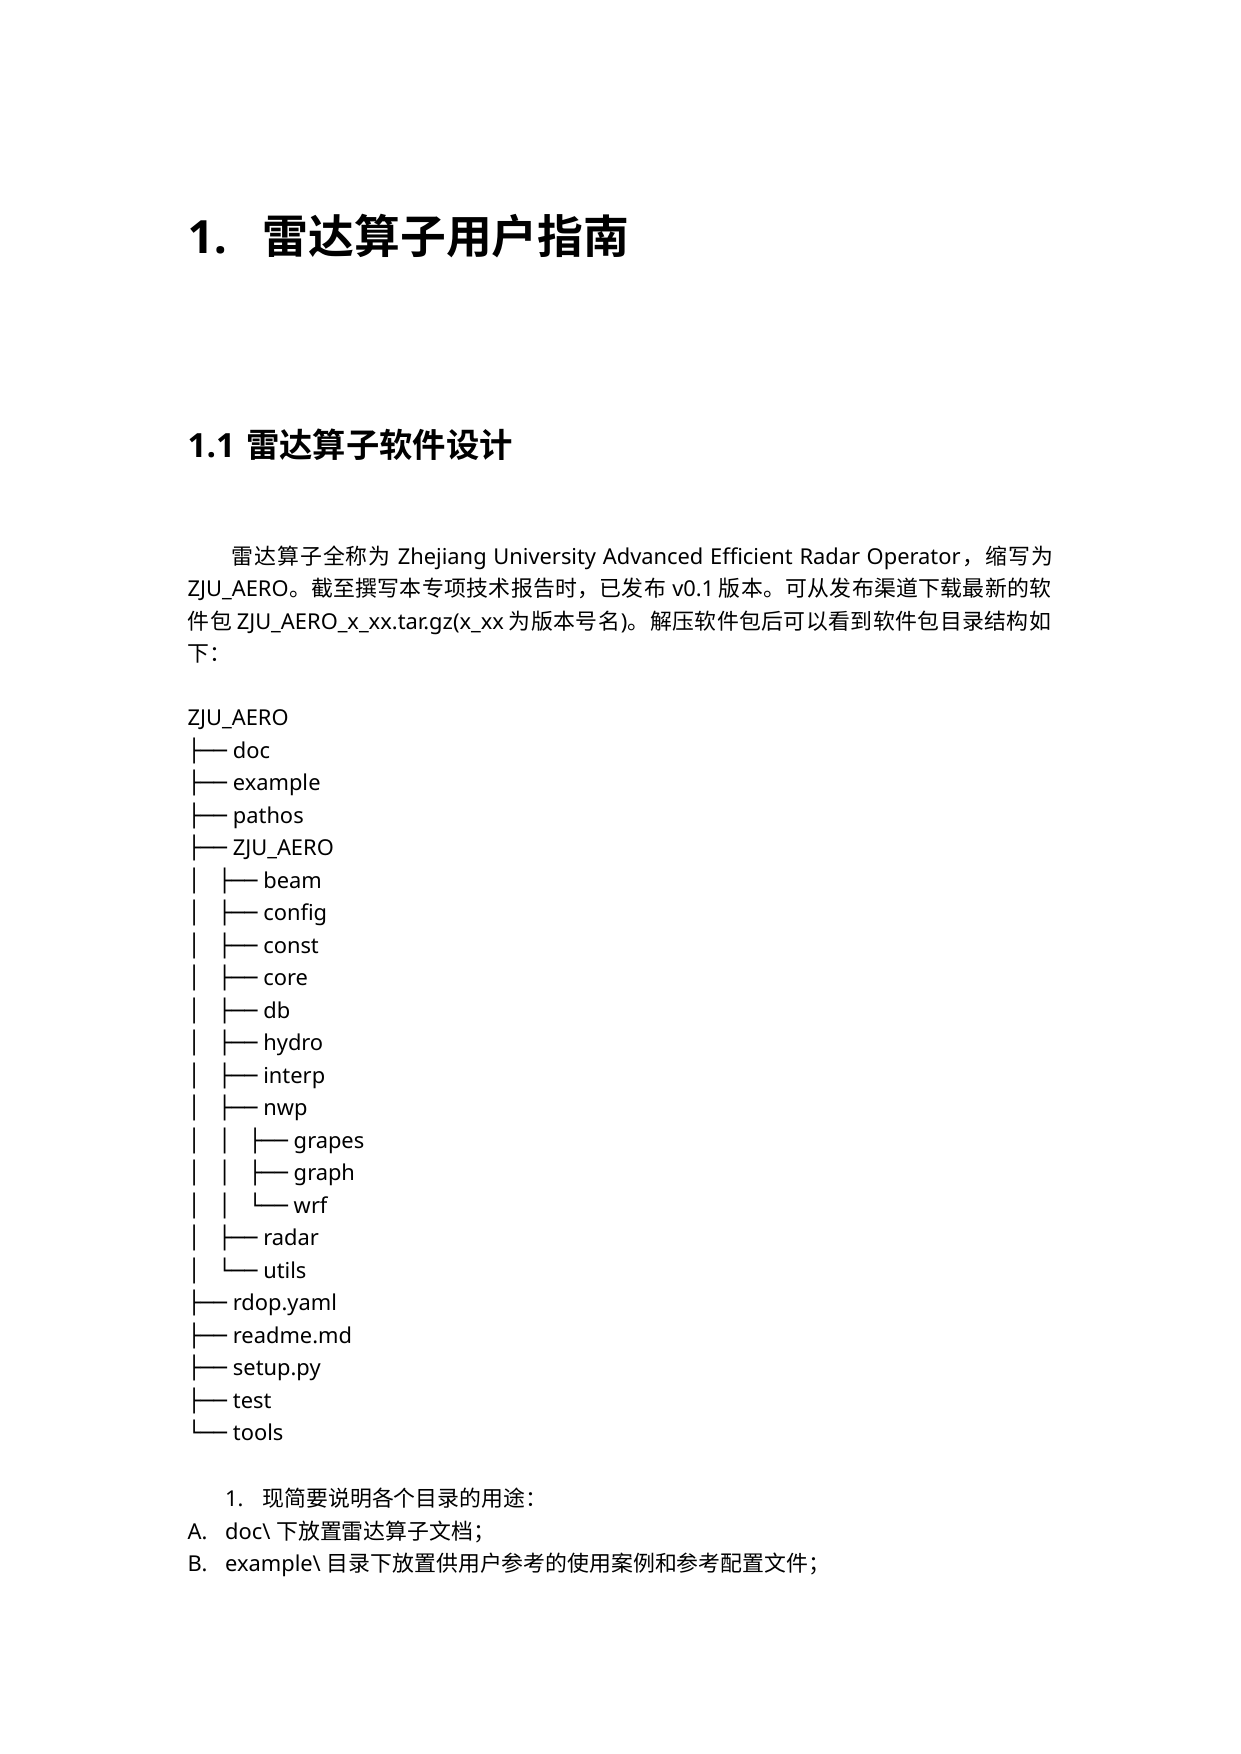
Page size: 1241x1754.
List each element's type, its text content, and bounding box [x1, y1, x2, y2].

text │ └── utils [187, 1253, 1053, 1286]
text │ ├── radar [187, 1221, 1053, 1253]
text ├── setup.py [187, 1351, 1053, 1383]
text ZJU_AERO [187, 701, 1053, 733]
text │ ├── beam [187, 863, 1053, 896]
text ├── ZJU_AERO [187, 831, 1053, 863]
text ├── readme.md [187, 1318, 1053, 1351]
list example\ 目录下放置供用户参考的使用案例和参考配置文件； [187, 1546, 1053, 1578]
text │ ├── const [187, 928, 1053, 961]
text ├── doc [187, 733, 1053, 766]
list doc\ 下放置雷达算子文档； [187, 1513, 1053, 1546]
subtitle 雷达算子用户指南 [187, 185, 1053, 283]
text │ ├── config [187, 896, 1053, 928]
text │ │ ├── graph [187, 1156, 1053, 1188]
text │ ├── hydro [187, 1026, 1053, 1058]
text ├── test [187, 1383, 1053, 1416]
subtitle 雷达算子软件设计 [187, 411, 1053, 476]
text ├── pathos [187, 798, 1053, 831]
text ├── example [187, 766, 1053, 798]
text │ ├── db [187, 993, 1053, 1026]
text ├── rdop.yaml [187, 1286, 1053, 1318]
text │ │ └── wrf [187, 1188, 1053, 1221]
text 雷达算子全称为 Zhejiang University Advanced Efficient Radar Operator，缩写为ZJU_AERO。截至撰写本专项技术报告时，已发布v0.1版本。可从发布渠道下载最新的软件包ZJU_AERO_x_xx.tar.gz(x_xx为版本号名)。解压软件包后可以看到软件包目录结构如下： [187, 538, 1053, 668]
list 现简要说明各个目录的用途： [225, 1481, 1053, 1513]
text │ ├── interp [187, 1058, 1053, 1091]
text │ ├── nwp [187, 1091, 1053, 1123]
text │ │ ├── grapes [187, 1123, 1053, 1156]
text └── tools [187, 1416, 1053, 1448]
text │ ├── core [187, 961, 1053, 993]
